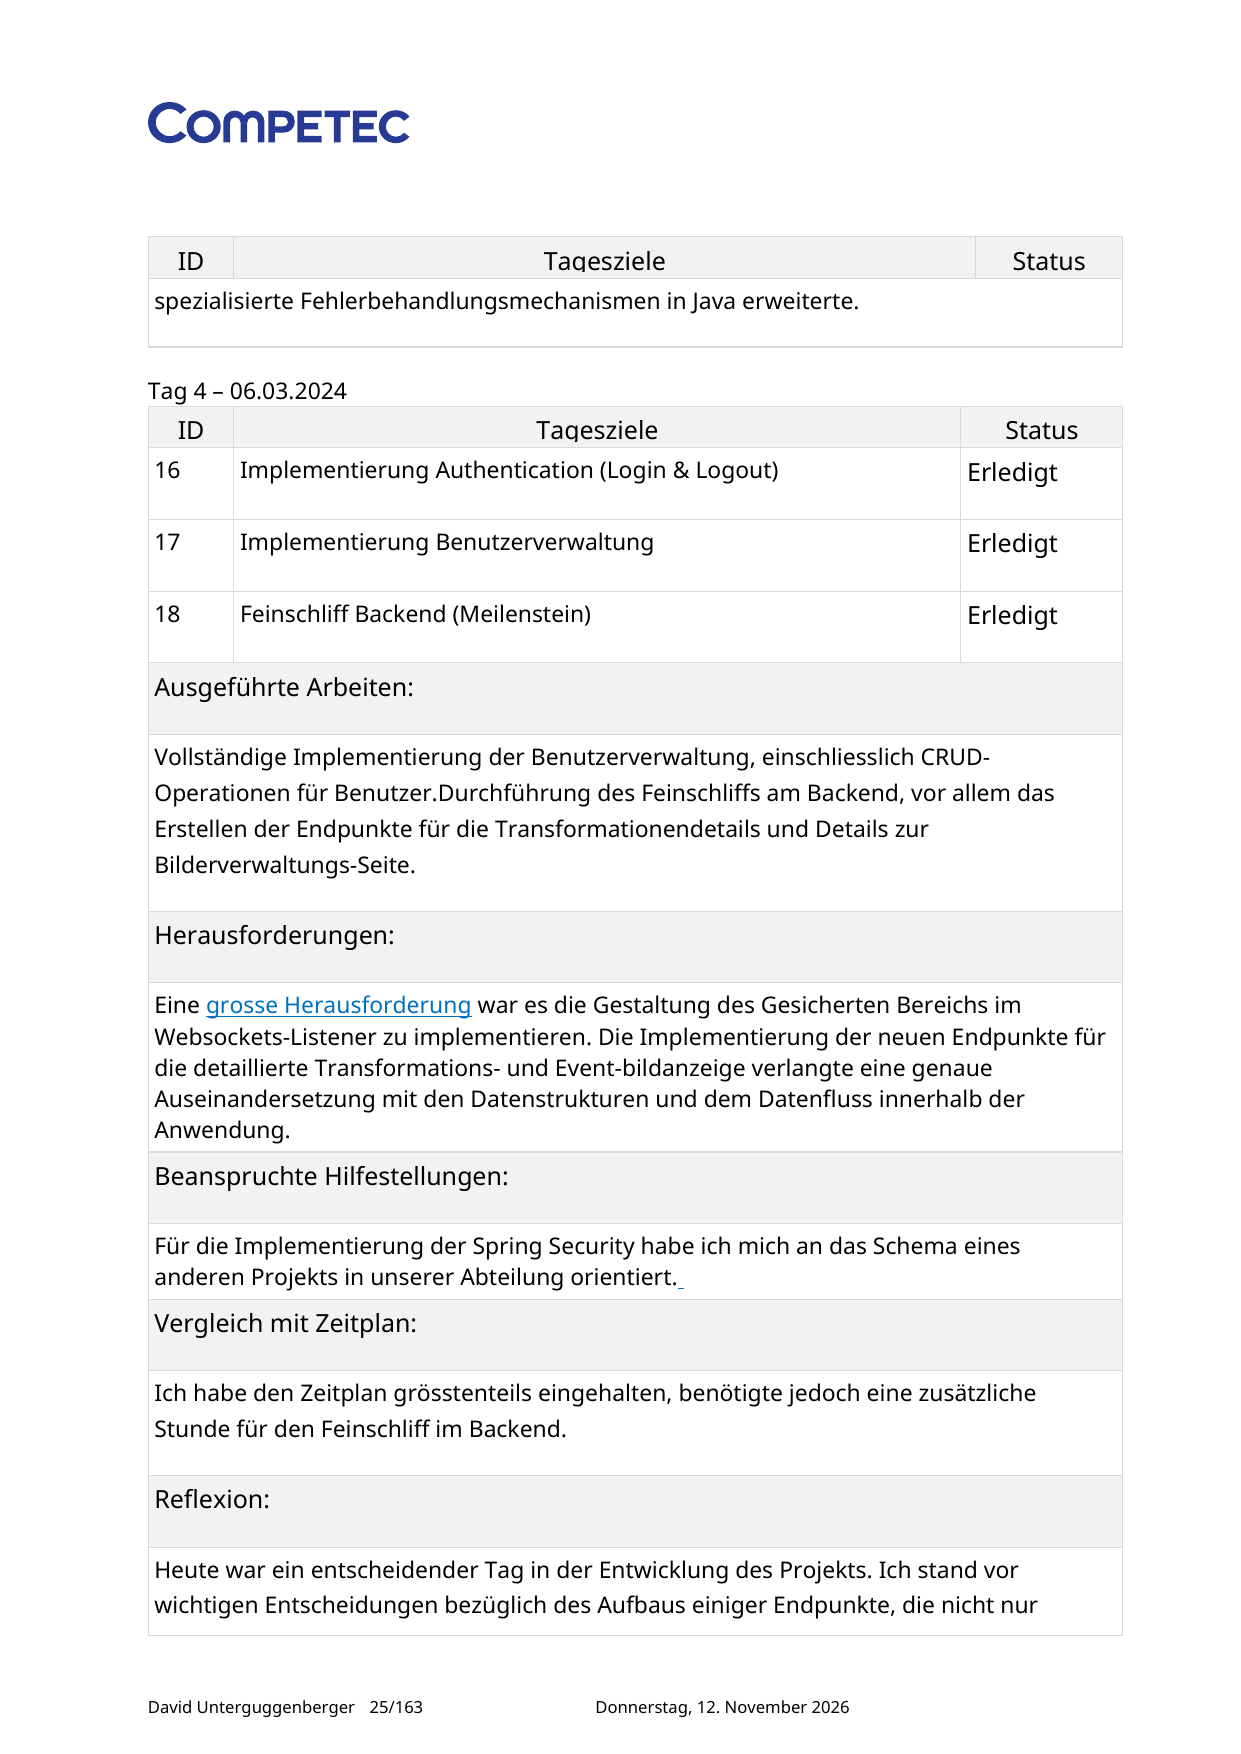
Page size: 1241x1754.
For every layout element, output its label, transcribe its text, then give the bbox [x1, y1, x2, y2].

table_cell Erledigt [961, 520, 1122, 591]
table_cell Vergleich mit Zeitplan: [149, 1300, 1122, 1370]
table_header ID [149, 407, 233, 447]
table_cell Für die Implementierung der Spring Security habe ich mich an das Schema eines anderen Projekts in unserer Abteilung orientiert. [149, 1224, 1122, 1298]
table_cell Eine grosse Herausforderung war es die Gestaltung des Gesicherten Bereichs im Websockets-Listener zu implementieren. Die Implementierung der neuen Endpunkte für die detaillierte Transformations- und Event-bildanzeige verlangte eine genaue Auseinandersetzung mit den Datenstrukturen und dem Datenfluss innerhalb der Anwendung. [149, 983, 1122, 1151]
table_cell Ich habe den Zeitplan grösstenteils eingehalten, benötigte jedoch eine zusätzliche Stunde für den Feinschliff im Backend. [149, 1371, 1122, 1475]
table_cell Erledigt [961, 592, 1122, 662]
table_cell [149, 279, 1122, 346]
table_cell Erledigt [961, 448, 1122, 519]
table_cell Implementierung Benutzerverwaltung [234, 520, 960, 591]
table_cell Ausgeführte Arbeiten: [149, 663, 1122, 734]
table_cell Beanspruchte Hilfestellungen: [149, 1153, 1122, 1223]
table_cell Herausforderungen: [149, 912, 1122, 982]
table_header Status [961, 407, 1122, 447]
table_header Tagesziele [234, 237, 975, 278]
table_cell Vollständige Implementierung der Benutzerverwaltung, einschliesslich CRUD-Operationen für Benutzer.Durchführung des Feinschliffs am Backend, vor allem das Erstellen der Endpunkte für die Transformationendetails und Details zur Bilderverwaltungs-Seite. [149, 735, 1122, 911]
table_cell Implementierung Authentication (Login & Logout) [234, 448, 960, 519]
subtitle Tag 4 – 06.03.2024 [148, 374, 1122, 406]
table_header ID [149, 237, 233, 278]
table_cell 16 [149, 448, 233, 519]
table_header Tagesziele [234, 407, 960, 447]
table_cell 18 [149, 592, 233, 662]
table_cell 17 [149, 520, 233, 591]
table_cell Reflexion: [149, 1476, 1122, 1547]
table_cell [149, 1548, 1122, 1635]
table_cell Feinschliff Backend (Meilenstein) [234, 592, 960, 662]
table_header Status [976, 237, 1122, 278]
